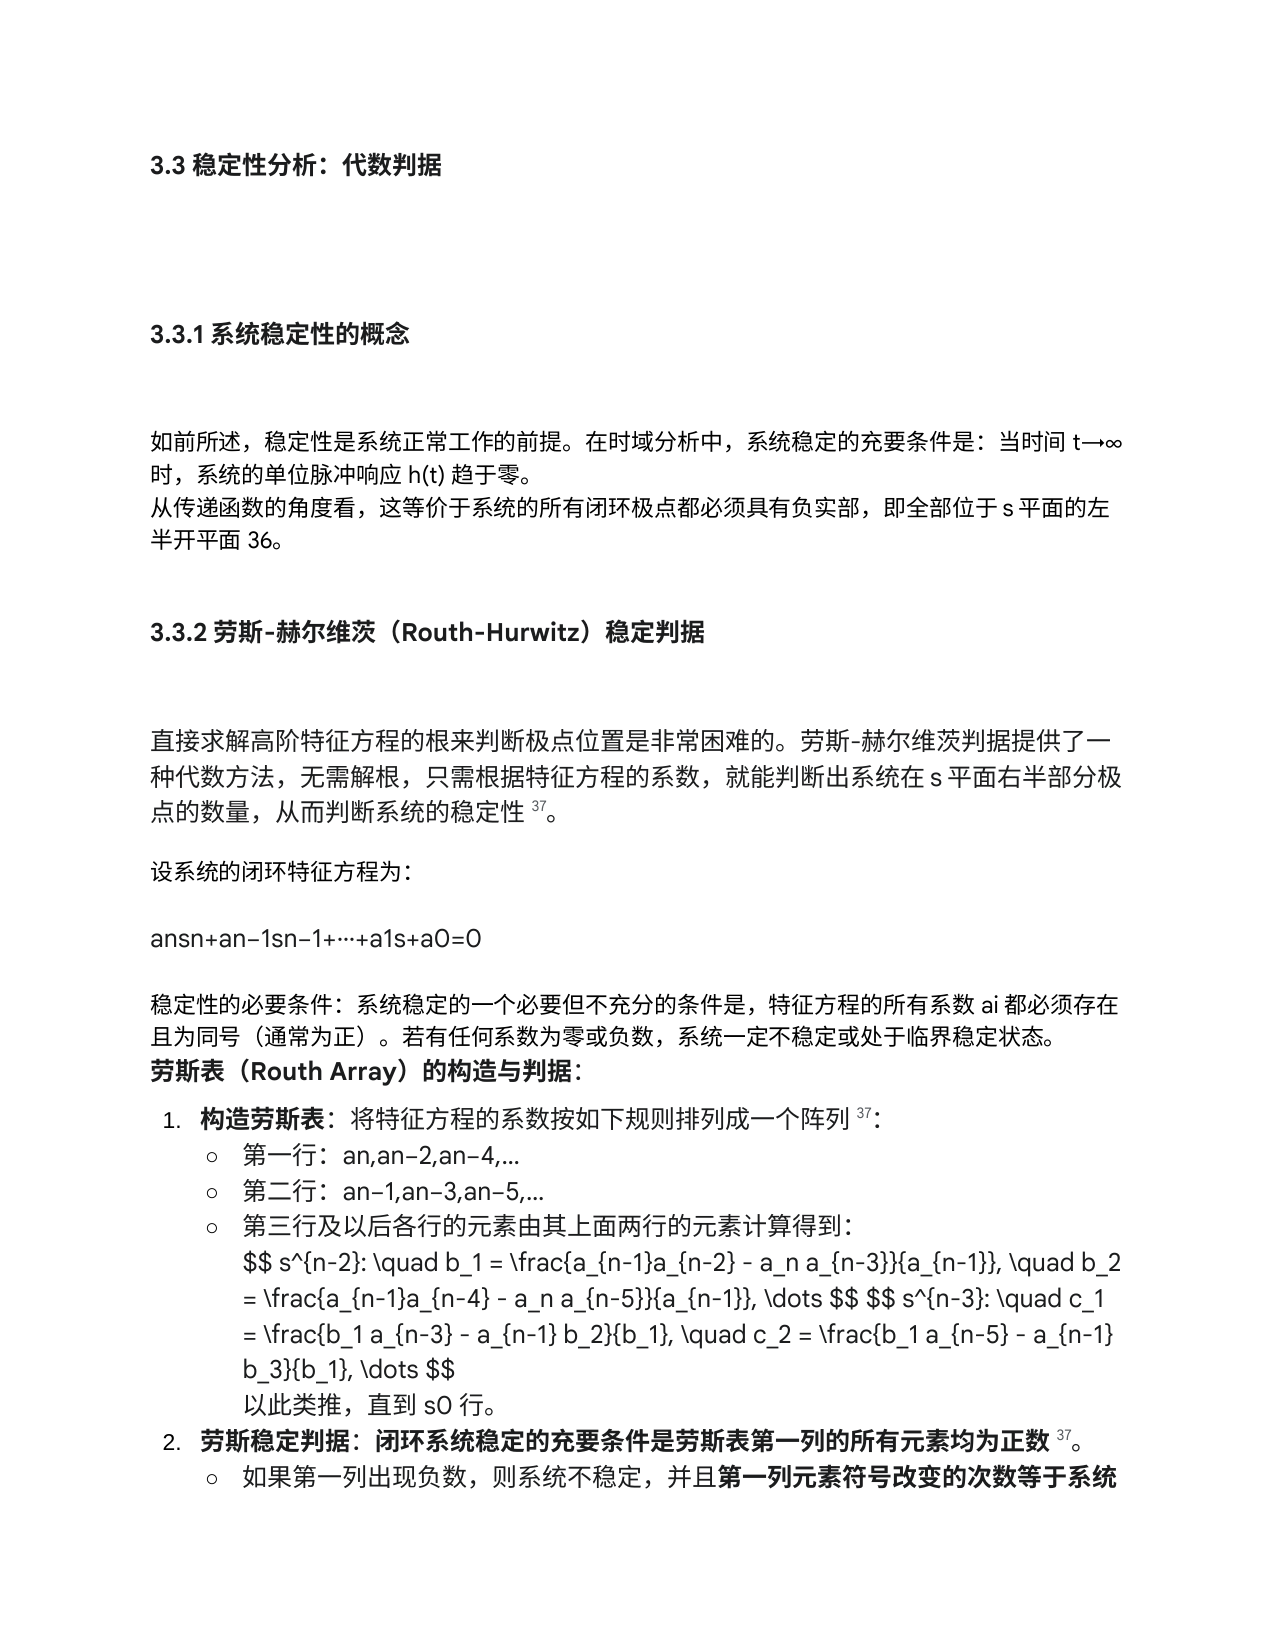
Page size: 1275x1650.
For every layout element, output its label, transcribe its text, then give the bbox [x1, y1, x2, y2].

text 直接求解高阶特征方程的根来判断极点位置是非常困难的。劳斯-赫尔维茨判据提供了一种代数方法，无需解根，只需根据特征方程的系数，就能判断出系统在s平面右半部分极点的数量，从而判断系统的稳定性 37。 [150, 726, 1125, 829]
list 第二行：an−1​,an−3​,an−5​,… [205, 1176, 1125, 1207]
list 劳斯稳定判据：闭环系统稳定的充要条件是劳斯表第一列的所有元素均为正数 37。 [162, 1426, 1125, 1457]
subtitle 3.3.2 劳斯-赫尔维茨（Routh-Hurwitz）稳定判据 [150, 617, 1125, 648]
subtitle 3.3 稳定性分析：代数判据 [150, 150, 1125, 181]
text 稳定性的必要条件：系统稳定的一个必要但不充分的条件是，特征方程的所有系数 ai​ 都必须存在且为同号（通常为正）。若有任何系数为零或负数，系统一定不稳定或处于临界稳定状态。 [150, 991, 1125, 1052]
text 设系统的闭环特征方程为： [150, 858, 1125, 887]
list 第三行及以后各行的元素由其上面两行的元素计算得到： $$ s^{n-2}: \quad b_1 = \frac{a_{n-1}a_{n-2} - a_n a_{n-3}}{a_{n-1}}, \quad b_2 = \frac{a_{n-1}a_{n-4} - a_n a_{n-5}}{a_{n-1}}, \dots $$ $$ s^{n-3}: \quad c_1 = \frac{b_1 a_{n-3} - a_{n-1} b_2}{b_1}, \quad c_2 = \frac{b_1 a_{n-5} - a_{n-1} b_3}{b_1}, \dots $$ 以此类推，直到 s0 行。 [205, 1212, 1125, 1422]
text 从传递函数的角度看，这等价于系统的所有闭环极点都必须具有负实部，即全部位于s平面的左半开平面 36。 [150, 494, 1125, 556]
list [205, 1462, 1125, 1493]
text 如前所述，稳定性是系统正常工作的前提。在时域分析中，系统稳定的充要条件是：当时间 t→∞ 时，系统的单位脉冲响应 h(t) 趋于零。 [150, 429, 1125, 490]
list 构造劳斯表：将特征方程的系数按如下规则排列成一个阵列 37： [162, 1104, 1125, 1136]
list 第一行：an​,an−2​,an−4​,… [205, 1140, 1125, 1172]
text 劳斯表（Routh Array）的构造与判据： [150, 1056, 1125, 1088]
subtitle 3.3.1 系统稳定性的概念 [150, 320, 1125, 351]
text an​sn+an−1​sn−1+⋯+a1​s+a0​=0 [150, 924, 1125, 955]
